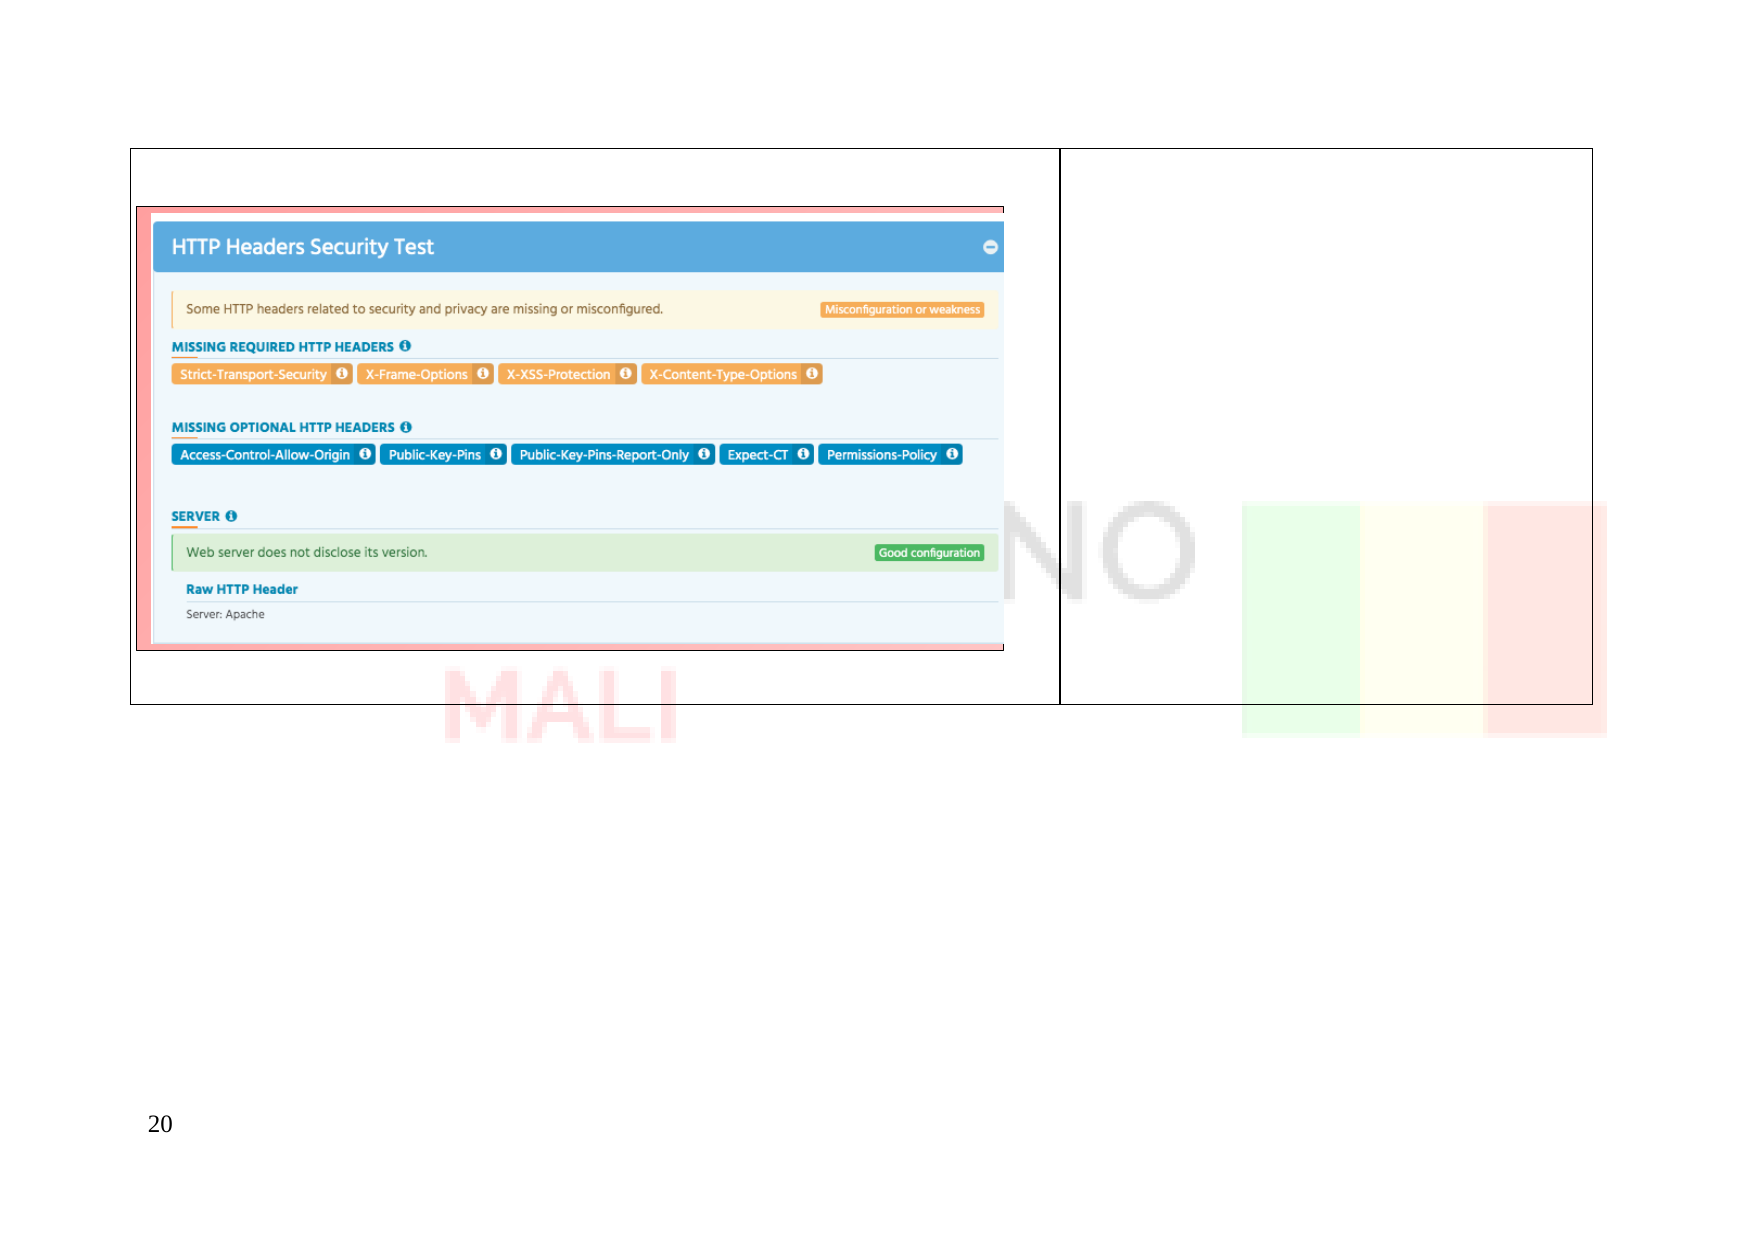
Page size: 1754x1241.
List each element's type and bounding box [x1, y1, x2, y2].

table_cell [131, 149, 1059, 704]
picture [151, 213, 1004, 644]
table_cell [1061, 149, 1592, 704]
